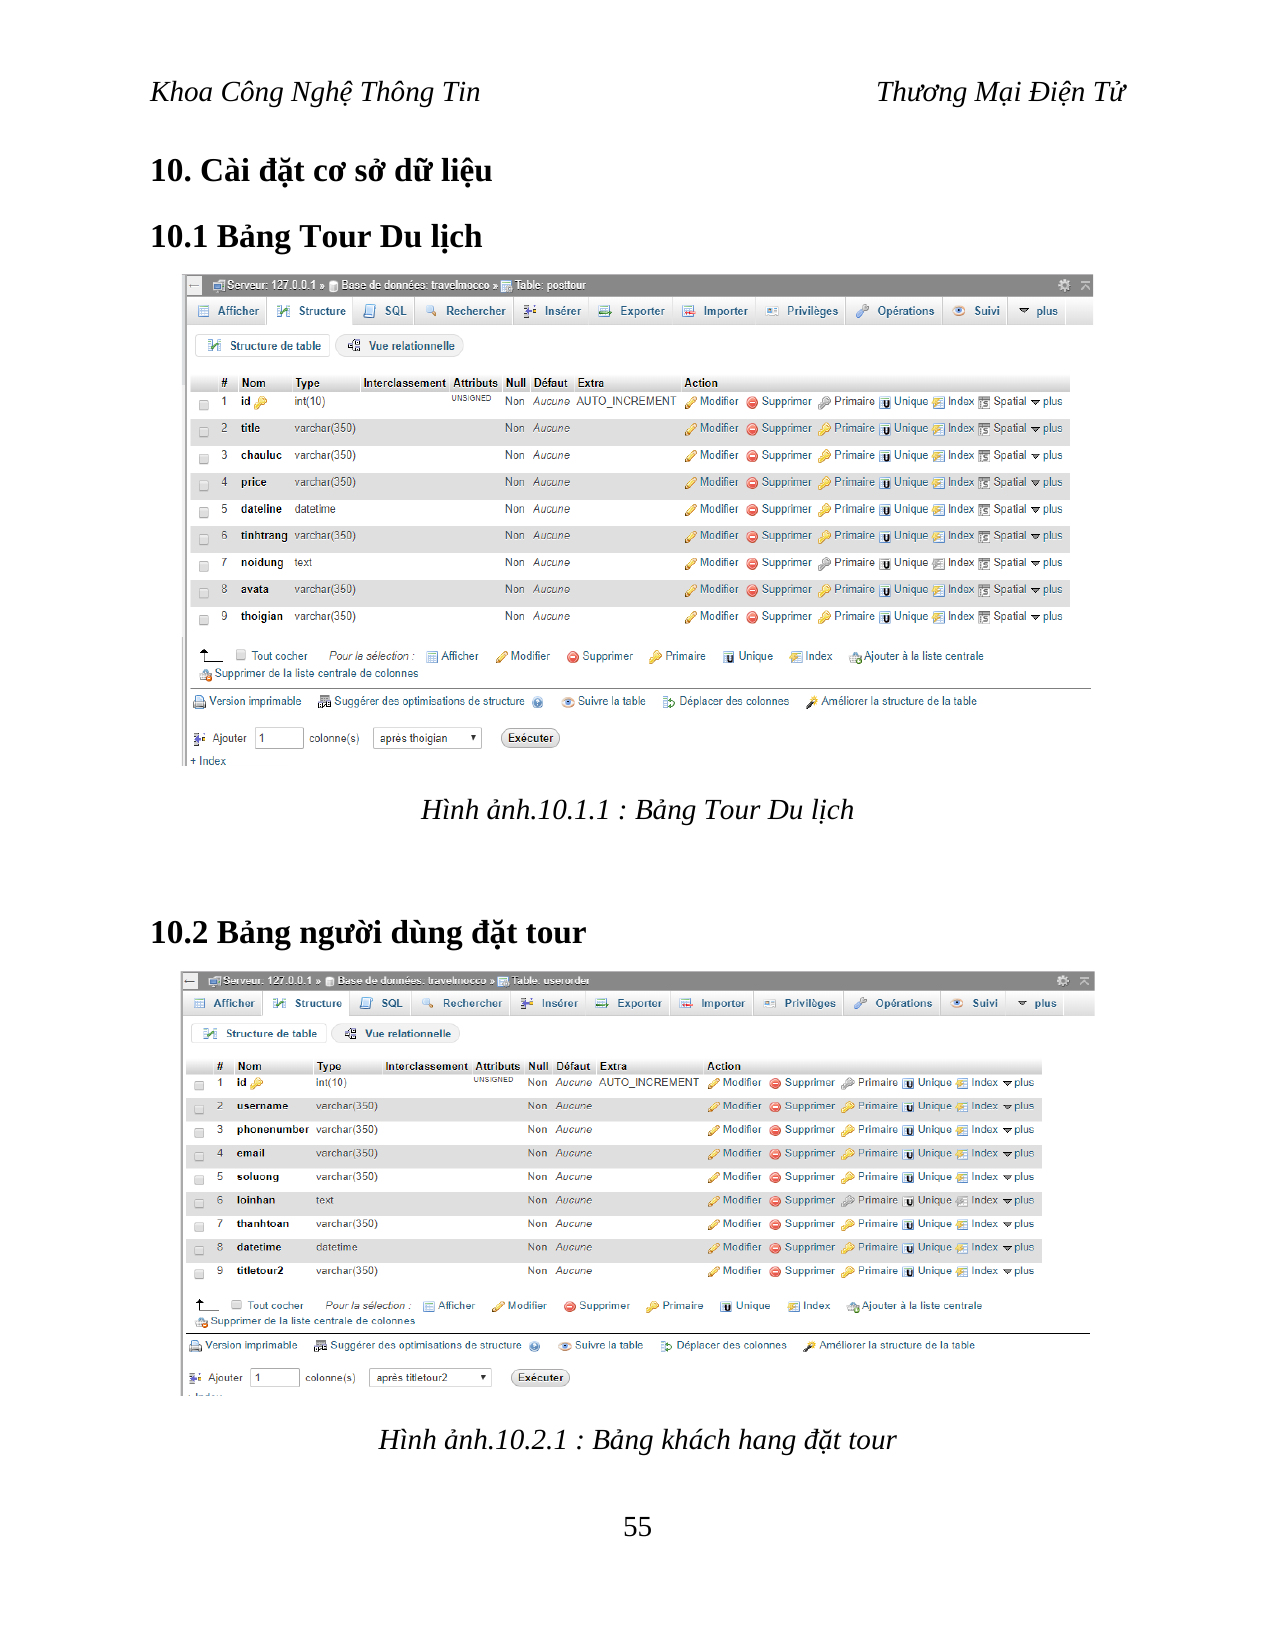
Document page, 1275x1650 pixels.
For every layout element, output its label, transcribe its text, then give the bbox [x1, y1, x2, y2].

picture [180, 970, 1095, 1396]
subtitle 10.1 Bảng Tour Du lịch [150, 216, 1125, 254]
text Hình ảnh.10.1.1 : Bảng Tour Du lịch [150, 792, 1125, 826]
subtitle 10.2 Bảng người dùng đặt tour [150, 913, 1125, 951]
picture [181, 273, 1094, 766]
subtitle 10. Cài đặt cơ sở dữ liệu [150, 150, 1125, 188]
text Hình ảnh.10.2.1 : Bảng khách hang đặt tour [150, 1422, 1125, 1455]
